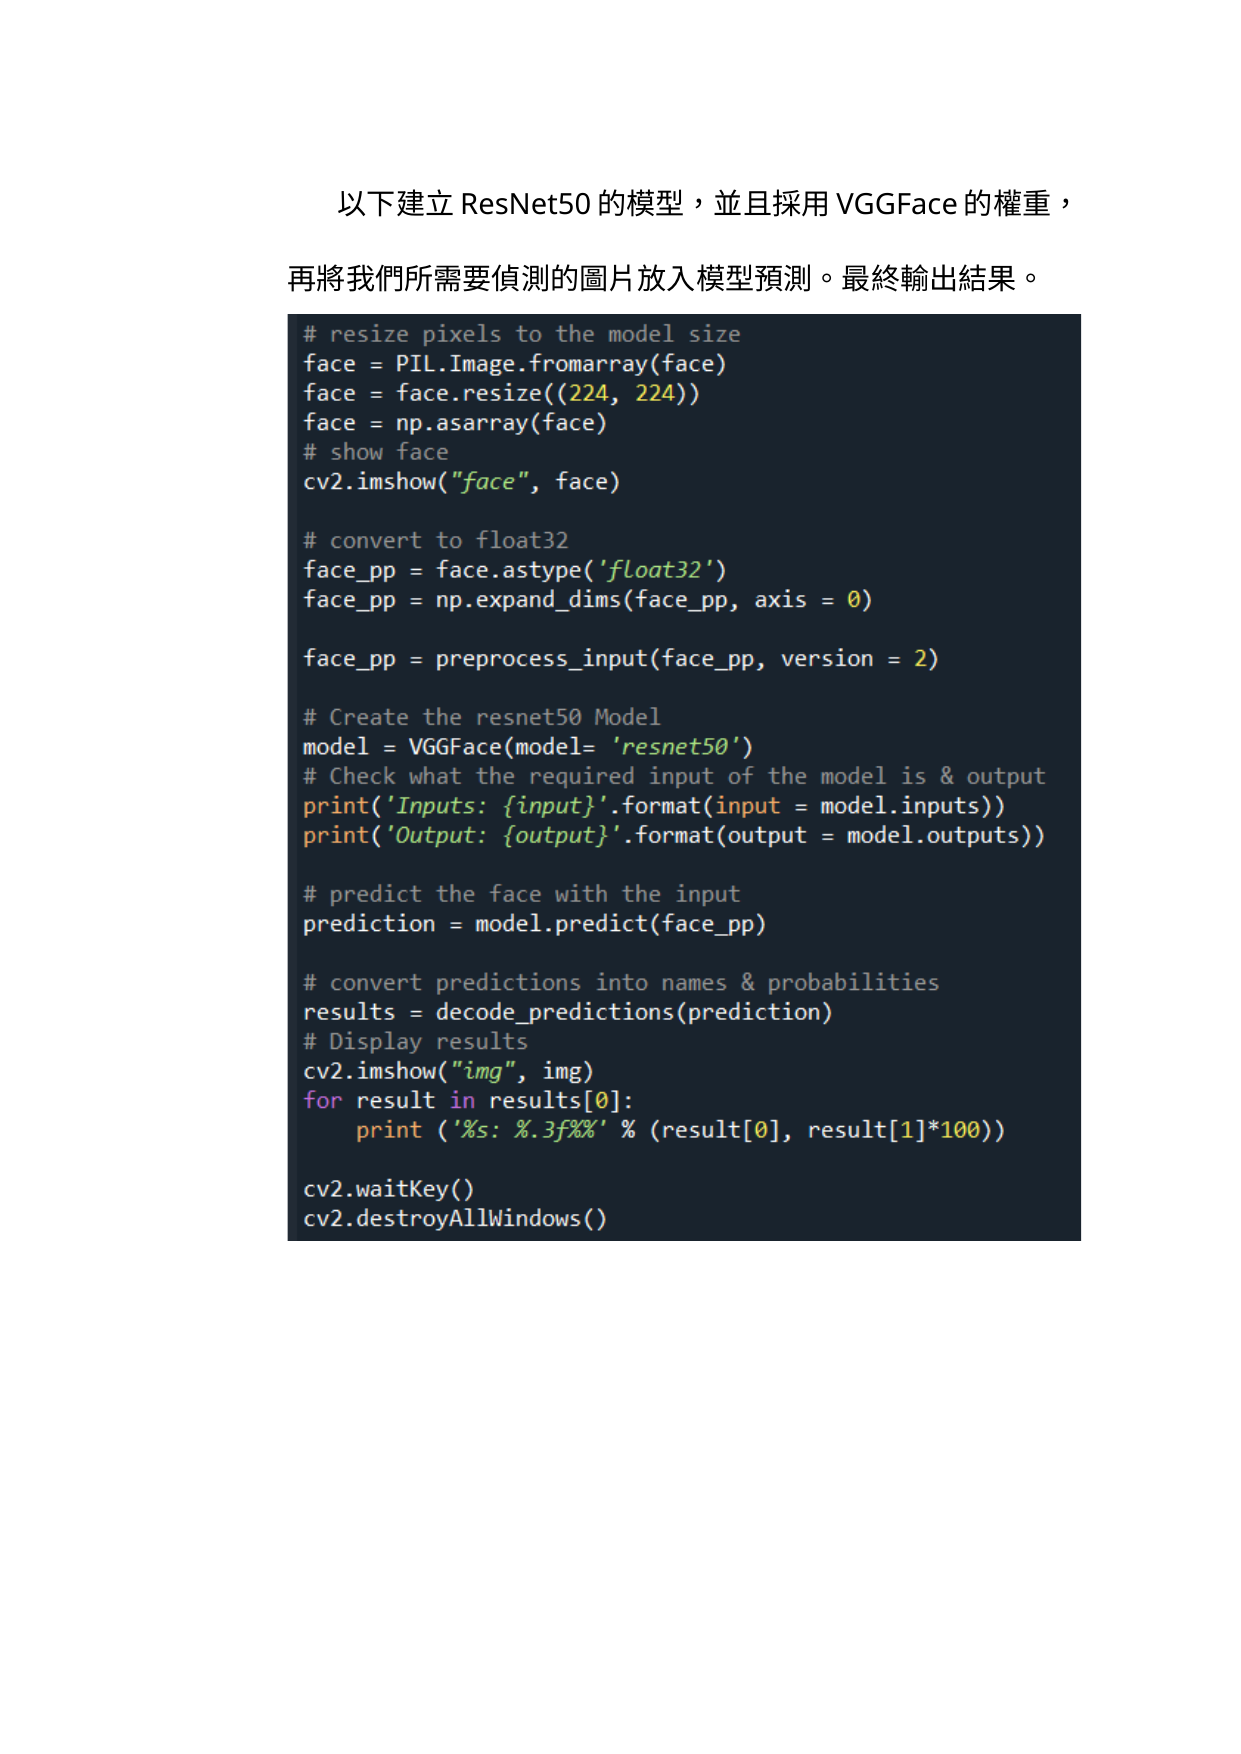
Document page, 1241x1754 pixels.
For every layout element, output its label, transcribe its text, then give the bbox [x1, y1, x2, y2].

picture [287, 314, 1082, 1241]
list 以下建立ResNet50的模型，並且採用VGGFace的權重，再將我們所需要偵測的圖片放入模型預測。最終輸出結果。 [287, 164, 1053, 314]
